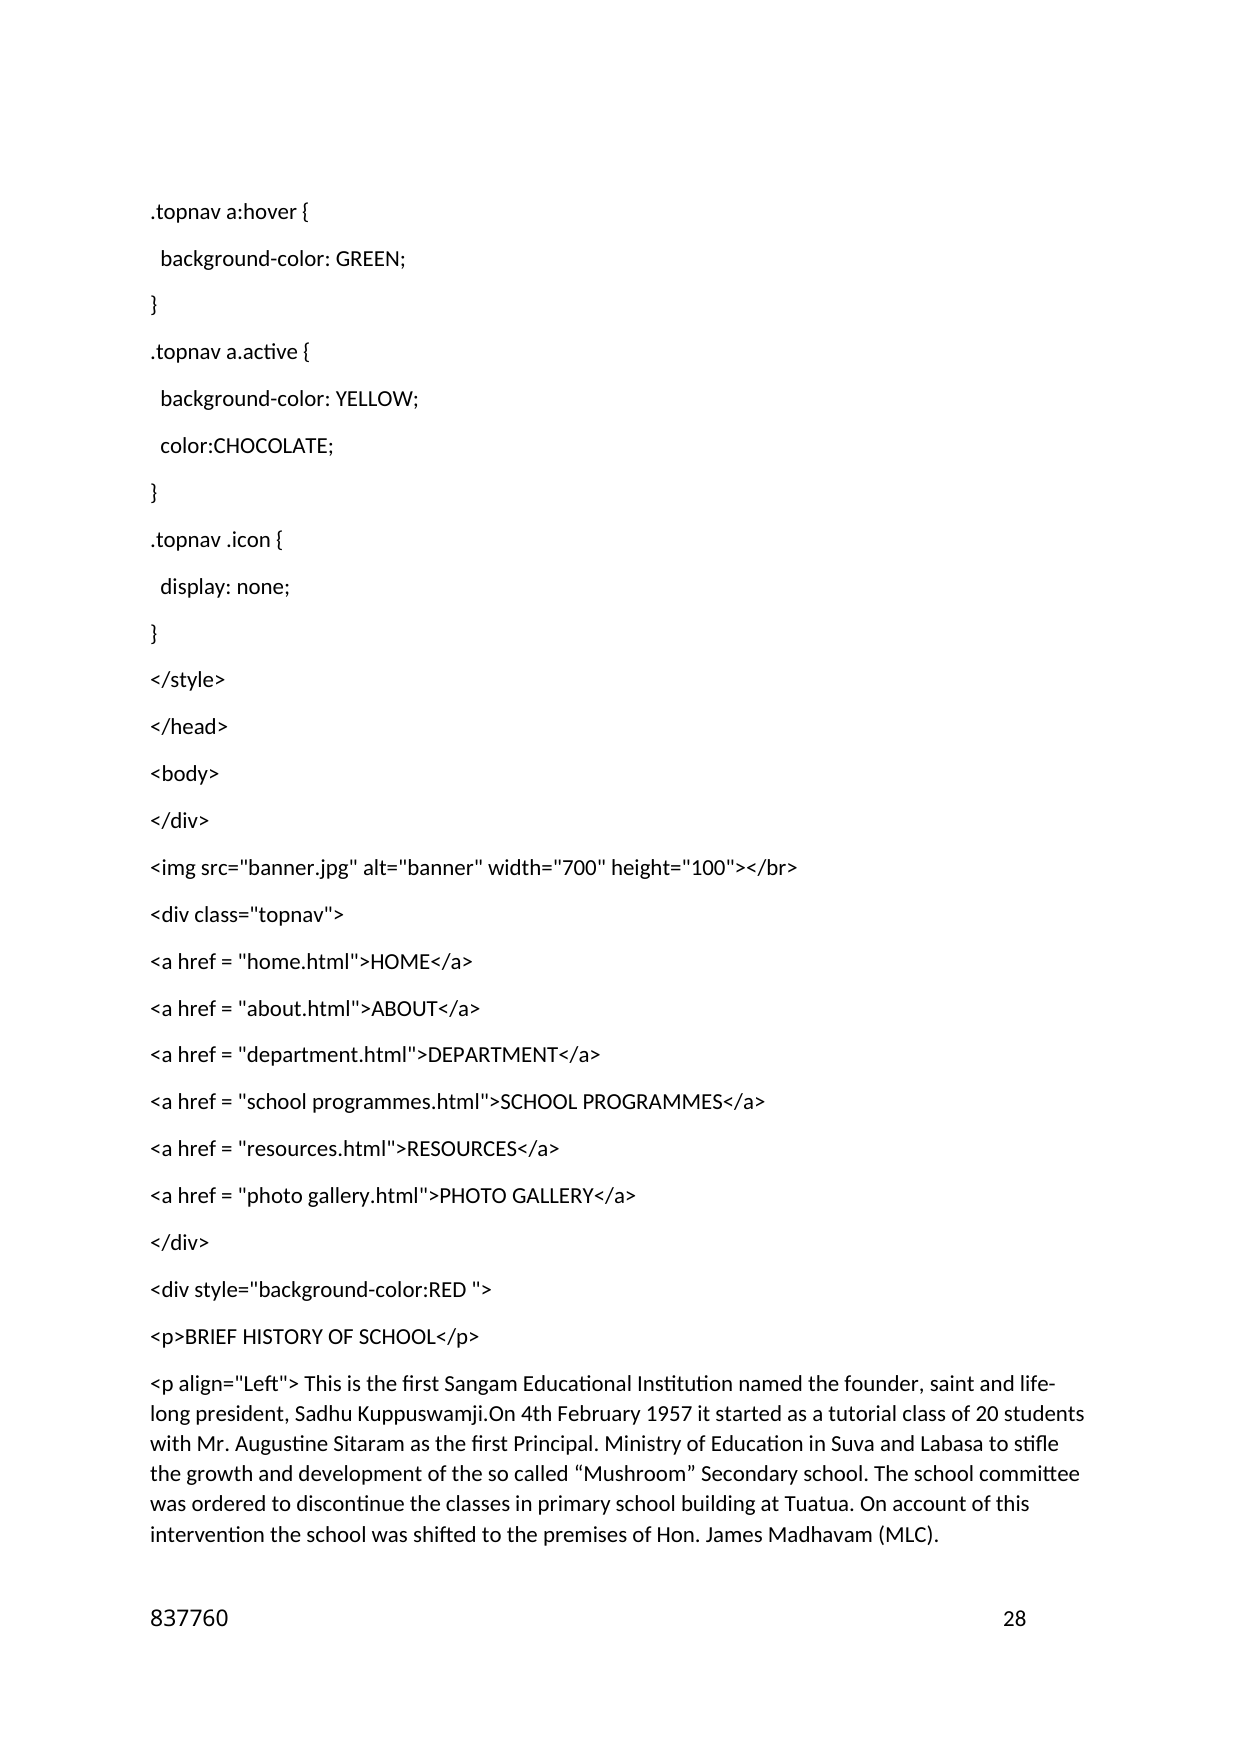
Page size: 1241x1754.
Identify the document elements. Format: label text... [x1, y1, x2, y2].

text <a href = "home.html">HOME</a> [150, 947, 1090, 975]
text </div> [150, 1228, 1090, 1256]
text <div class="topnav"> [150, 900, 1090, 928]
text <p>BRIEF HISTORY OF SCHOOL</p> [150, 1322, 1090, 1350]
text color:CHOCOLATE; [150, 431, 1090, 459]
text </style> [150, 666, 1090, 694]
text <a href = "about.html">ABOUT</a> [150, 994, 1090, 1022]
text .topnav a:hover { [150, 197, 1090, 225]
text } [150, 291, 1090, 319]
text background-color: YELLOW; [150, 384, 1090, 412]
text } [150, 619, 1090, 647]
text .topnav a.active { [150, 337, 1090, 366]
text display: none; [150, 572, 1090, 600]
text } [150, 478, 1090, 506]
text <a href = "department.html">DEPARTMENT</a> [150, 1041, 1090, 1069]
text <body> [150, 759, 1090, 787]
text <a href = "photo gallery.html">PHOTO GALLERY</a> [150, 1181, 1090, 1209]
text .topnav .icon { [150, 525, 1090, 553]
text <a href = "school programmes.html">SCHOOL PROGRAMMES</a> [150, 1087, 1090, 1116]
text background-color: GREEN; [150, 244, 1090, 272]
text <div style="background-color:RED "> [150, 1275, 1090, 1303]
text <a href = "resources.html">RESOURCES</a> [150, 1134, 1090, 1162]
text <p align="Left"> This is the first Sangam Educational Institution named the founder, saint and life-long president, Sadhu Kuppuswamji.On 4th February 1957 it started as a tutorial class of 20 students with Mr. Augustine Sitaram as the first Principal. Ministry of Education in Suva and Labasa to stifle the growth and development of the so called “Mushroom” Secondary school. The school committee was ordered to discontinue the classes in primary school building at Tuatua. On account of this intervention the school was shifted to the premises of Hon. James Madhavam (MLC). [150, 1369, 1090, 1548]
text <img src="banner.jpg" alt="banner" width="700" height="100"></br> [150, 853, 1090, 881]
text </head> [150, 712, 1090, 741]
text </div> [150, 806, 1090, 834]
